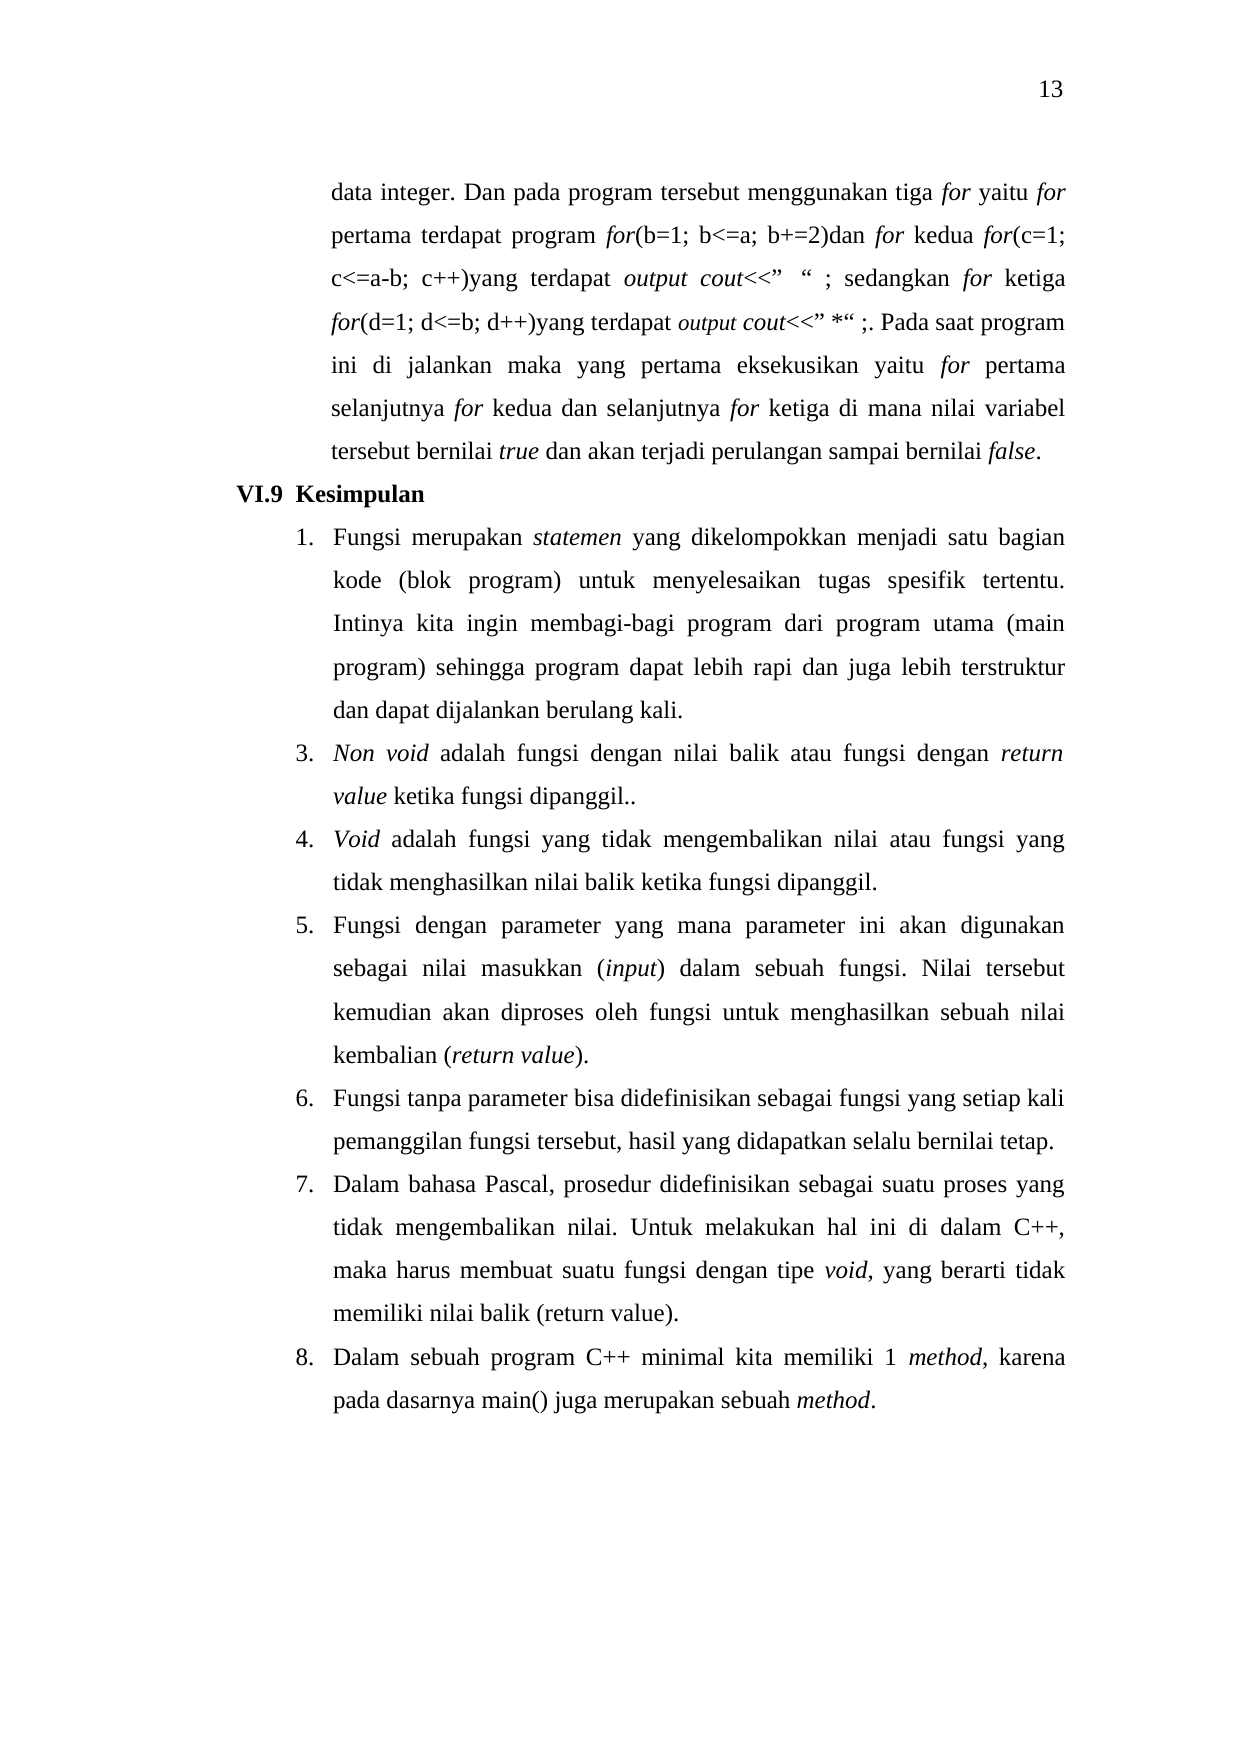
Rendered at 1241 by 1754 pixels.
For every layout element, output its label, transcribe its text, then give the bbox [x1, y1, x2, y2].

list Fungsi dengan parameter yang mana parameter ini akan digunakan sebagai nilai masukkan (input) dalam sebuah fungsi. Nilai tersebut kemudian akan diproses oleh fungsi untuk menghasilkan sebuah nilai kembalian (return value). [295, 910, 1066, 1068]
list Fungsi merupakan statemen yang dikelompokkan menjadi satu bagian kode (blok program) untuk menyelesaikan tugas spesifik tertentu. Intinya kita ingin membagi-bagi program dari program utama (main program) sehingga program dapat lebih rapi dan juga lebih terstruktur dan dapat dijalankan berulang kali. [295, 522, 1066, 723]
list Fungsi tanpa parameter bisa didefinisikan sebagai fungsi yang setiap kali pemanggilan fungsi tersebut, hasil yang didapatkan selalu bernilai tetap. [295, 1083, 1066, 1155]
subtitle VI.9 Kesimpulan [236, 479, 1063, 508]
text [331, 177, 1066, 465]
list Dalam sebuah program C++ minimal kita memiliki 1 method, karena pada dasarnya main() juga merupakan sebuah method. [295, 1342, 1066, 1413]
list Dalam bahasa Pascal, prosedur didefinisikan sebagai suatu proses yang tidak mengembalikan nilai. Untuk melakukan hal ini di dalam C++, maka harus membuat suatu fungsi dengan tipe void, yang berarti tidak memiliki nilai balik (return value). [295, 1169, 1066, 1327]
list Non void adalah fungsi dengan nilai balik atau fungsi dengan return value ketika fungsi dipanggil.. [295, 738, 1066, 810]
list Void adalah fungsi yang tidak mengembalikan nilai atau fungsi yang tidak menghasilkan nilai balik ketika fungsi dipanggil. [295, 824, 1066, 896]
